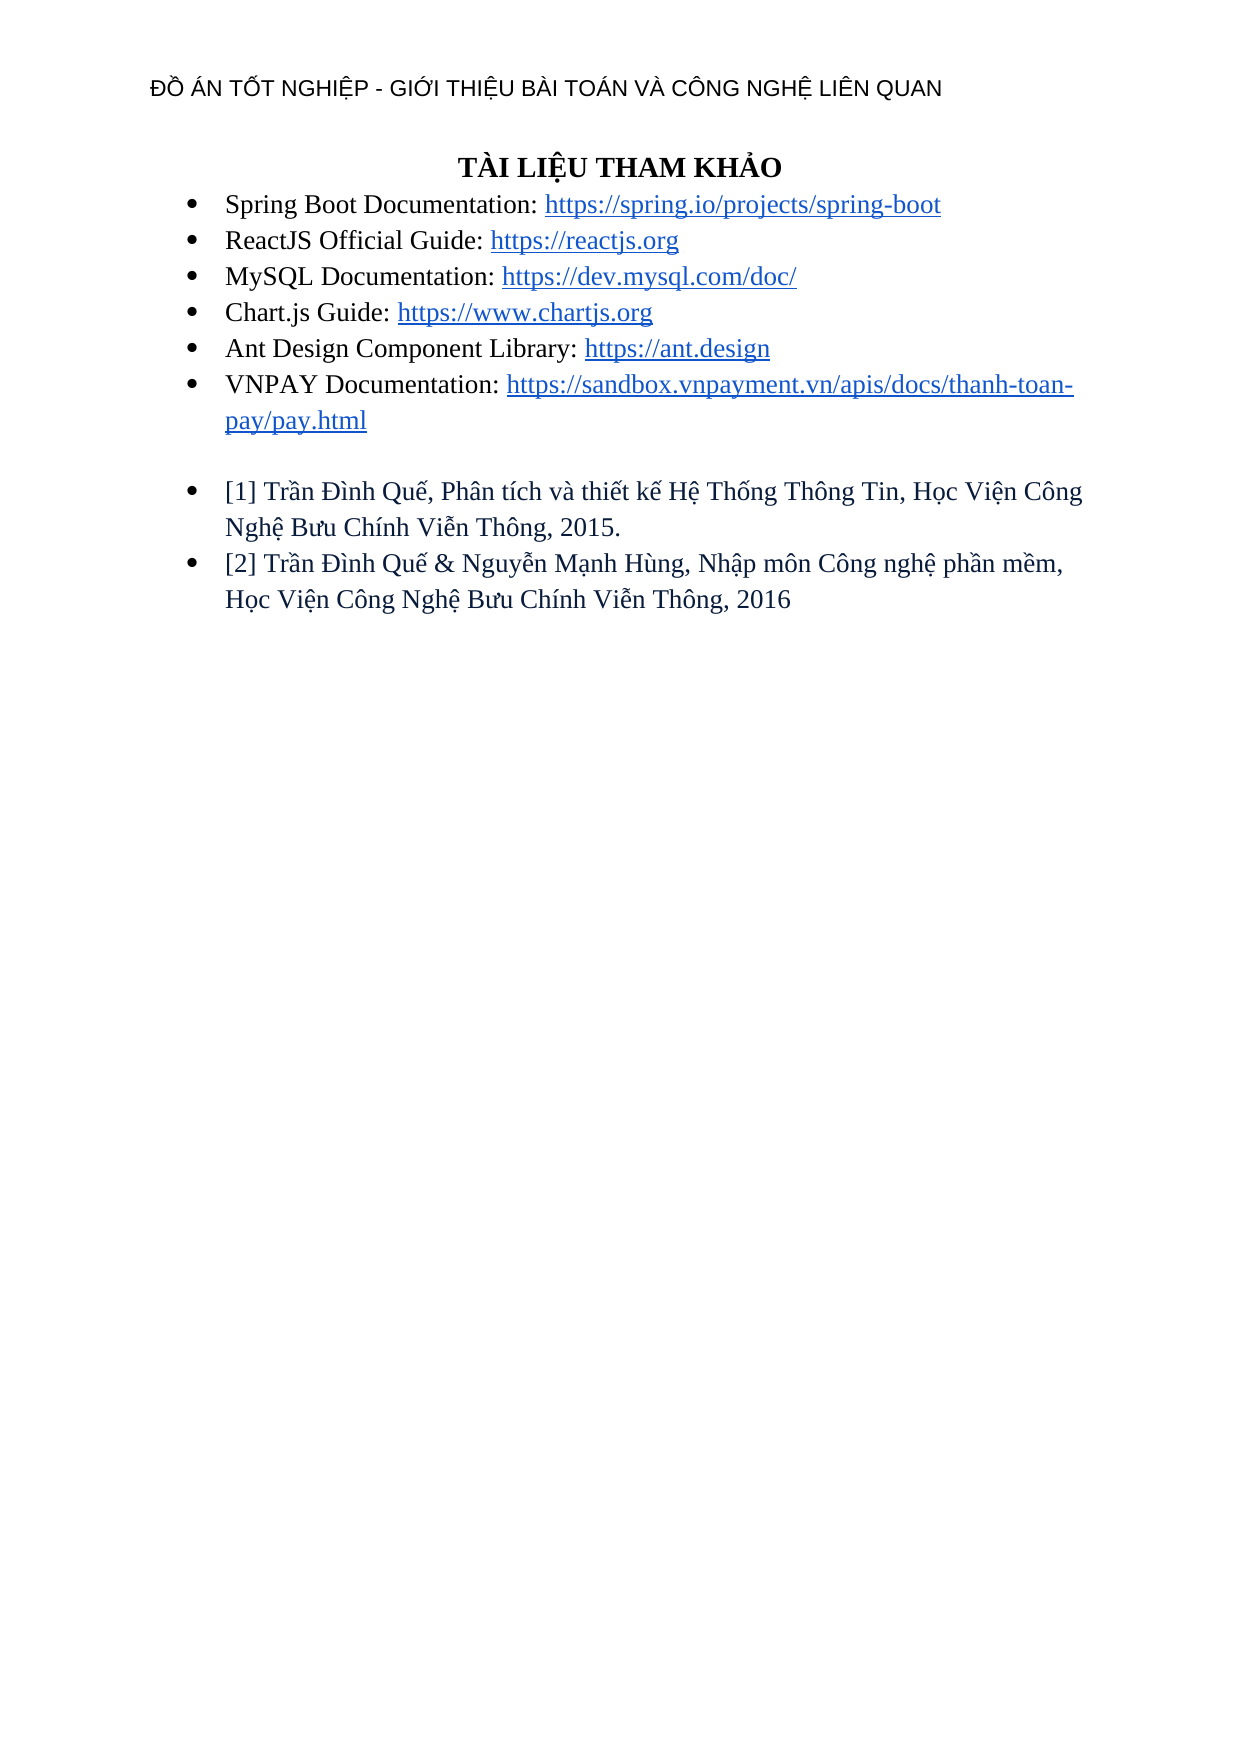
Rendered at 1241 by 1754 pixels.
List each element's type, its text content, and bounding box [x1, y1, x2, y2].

list ReactJS Official Guide: https://reactjs.org [187, 224, 1090, 256]
list MySQL Documentation: https://dev.mysql.com/doc/ [187, 260, 1090, 292]
list Ant Design Component Library: https://ant.design [187, 332, 1090, 363]
list Chart.js Guide: https://www.chartjs.org [187, 296, 1090, 328]
subtitle TÀI LIỆU THAM KHẢO [150, 150, 1090, 183]
list [2] Trần Đình Quế & Nguyễn Mạnh Hùng, Nhập môn Công nghệ phần mềm, Học Viện Công Nghệ Bưu Chính Viễn Thông, 2016 [187, 547, 1090, 614]
list VNPAY Documentation: https://sandbox.vnpayment.vn/apis/docs/thanh-toan-pay/pay.html [187, 368, 1090, 435]
list Spring Boot Documentation: https://spring.io/projects/spring-boot [187, 188, 1090, 220]
list [1] Trần Đình Quế, Phân tích và thiết kế Hệ Thống Thông Tin, Học Viện Công Nghệ Bưu Chính Viễn Thông, 2015. [187, 476, 1090, 542]
